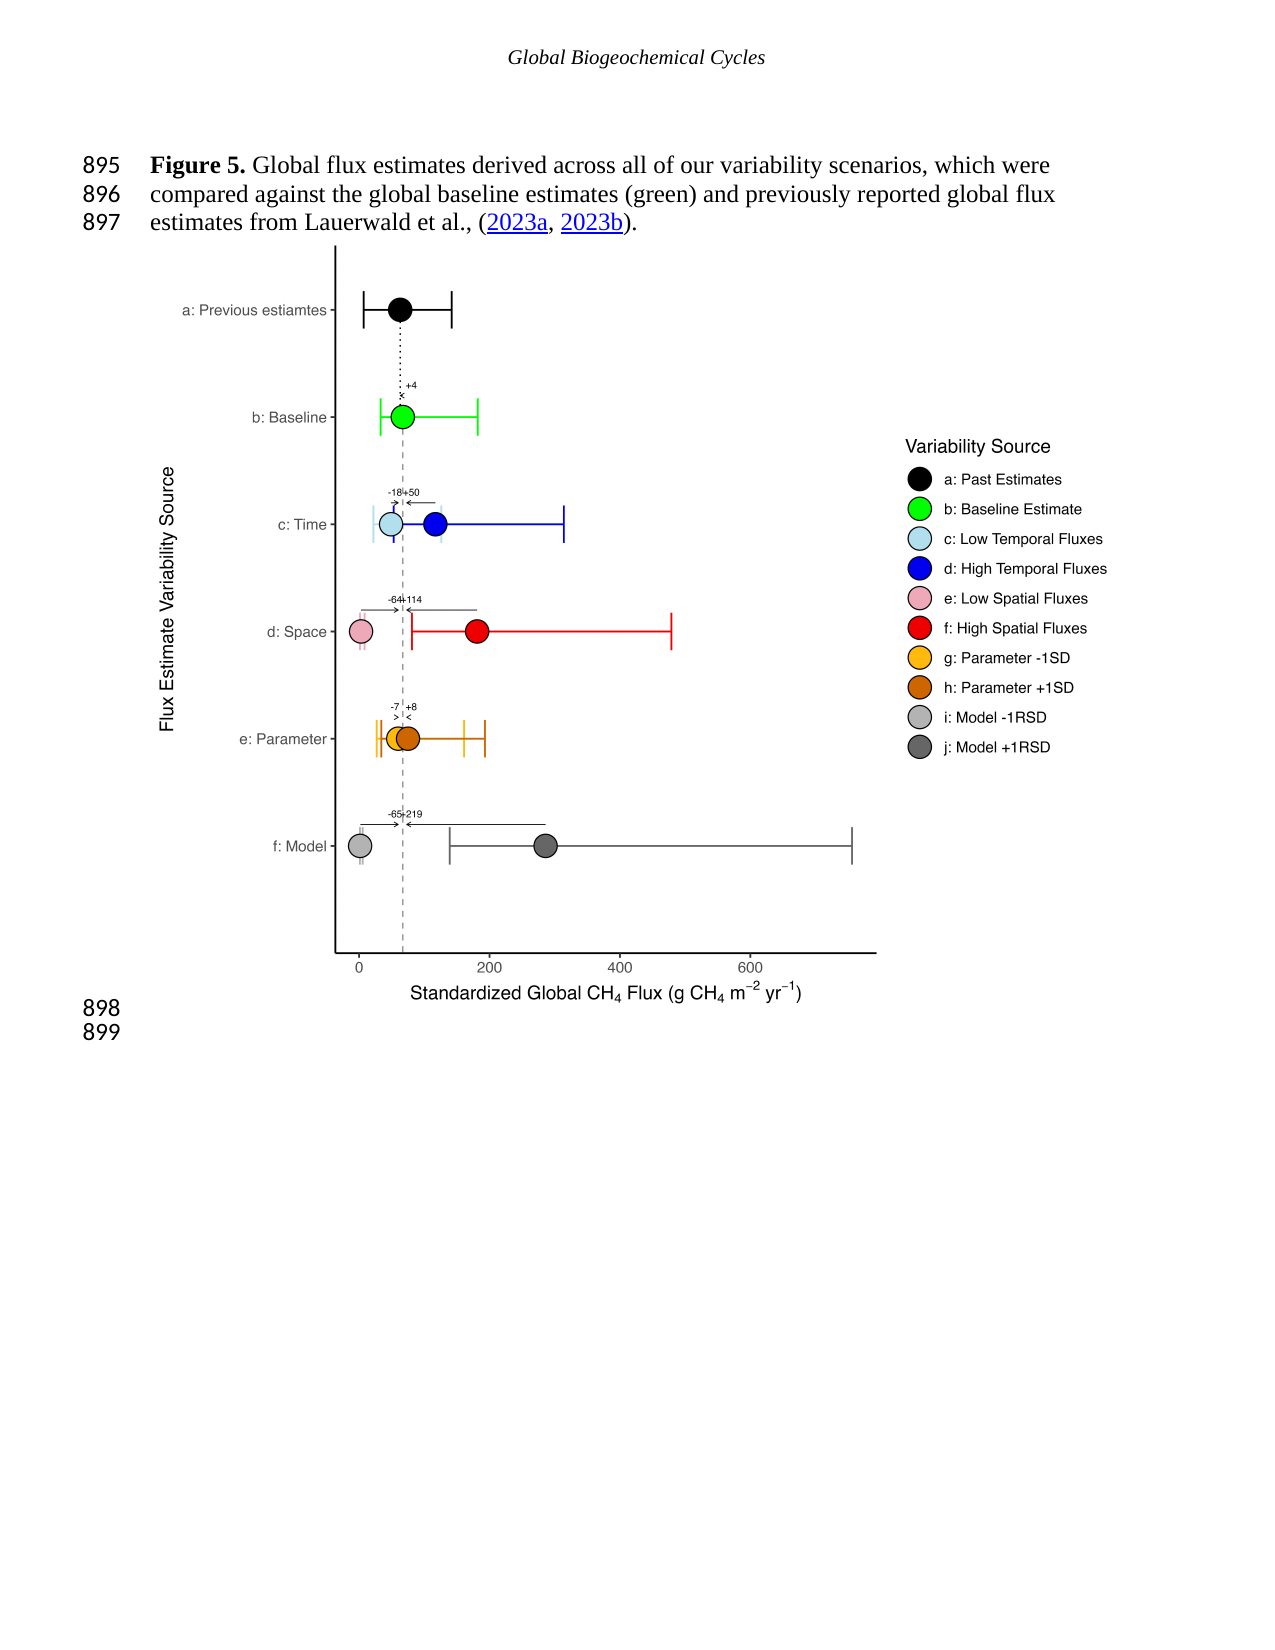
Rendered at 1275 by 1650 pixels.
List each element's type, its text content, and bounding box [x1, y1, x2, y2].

picture [150, 236, 1125, 1017]
text Figure 5. Global flux estimates derived across all of our variability scenarios, which were compared against the global baseline estimates (green) and previously reported global flux estimates from Lauerwald et al., (2023a, 2023b). [150, 150, 1125, 236]
